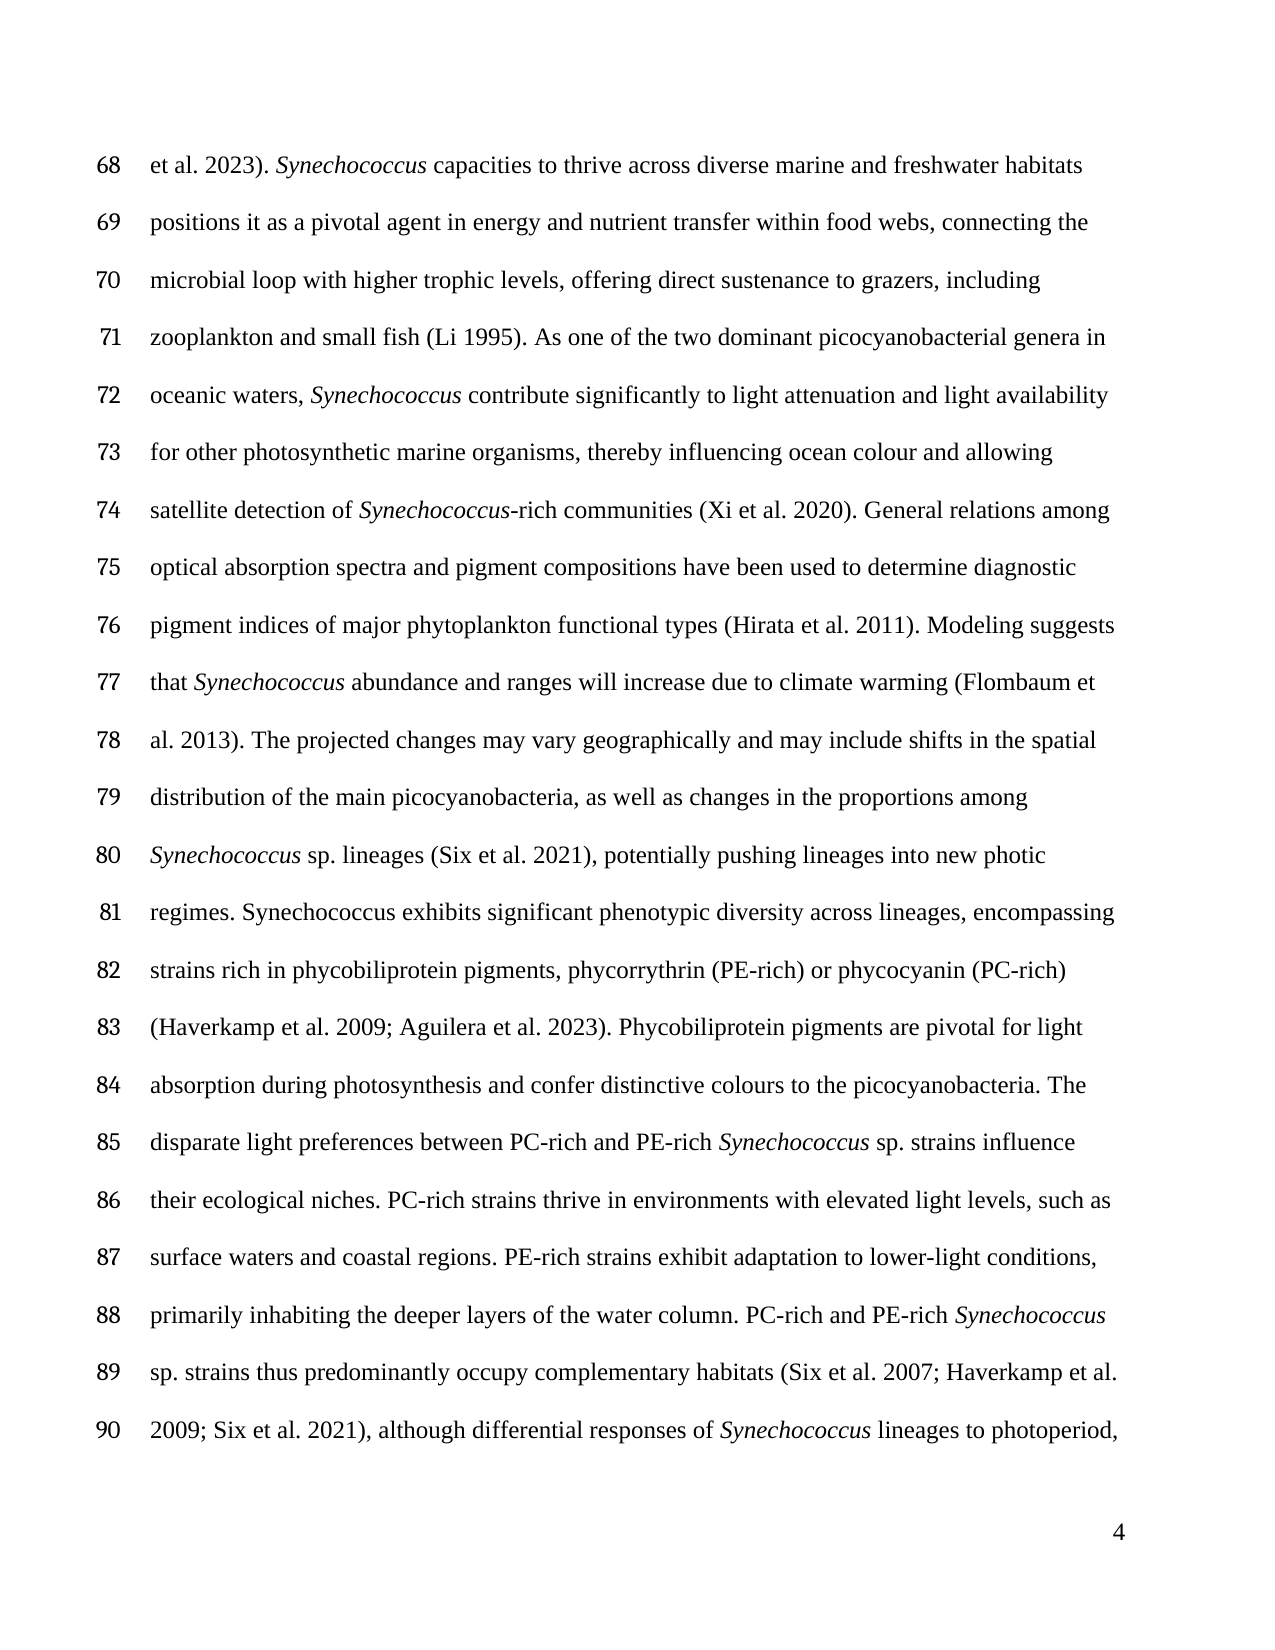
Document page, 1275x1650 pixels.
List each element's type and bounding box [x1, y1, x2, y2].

text [150, 150, 1125, 1444]
